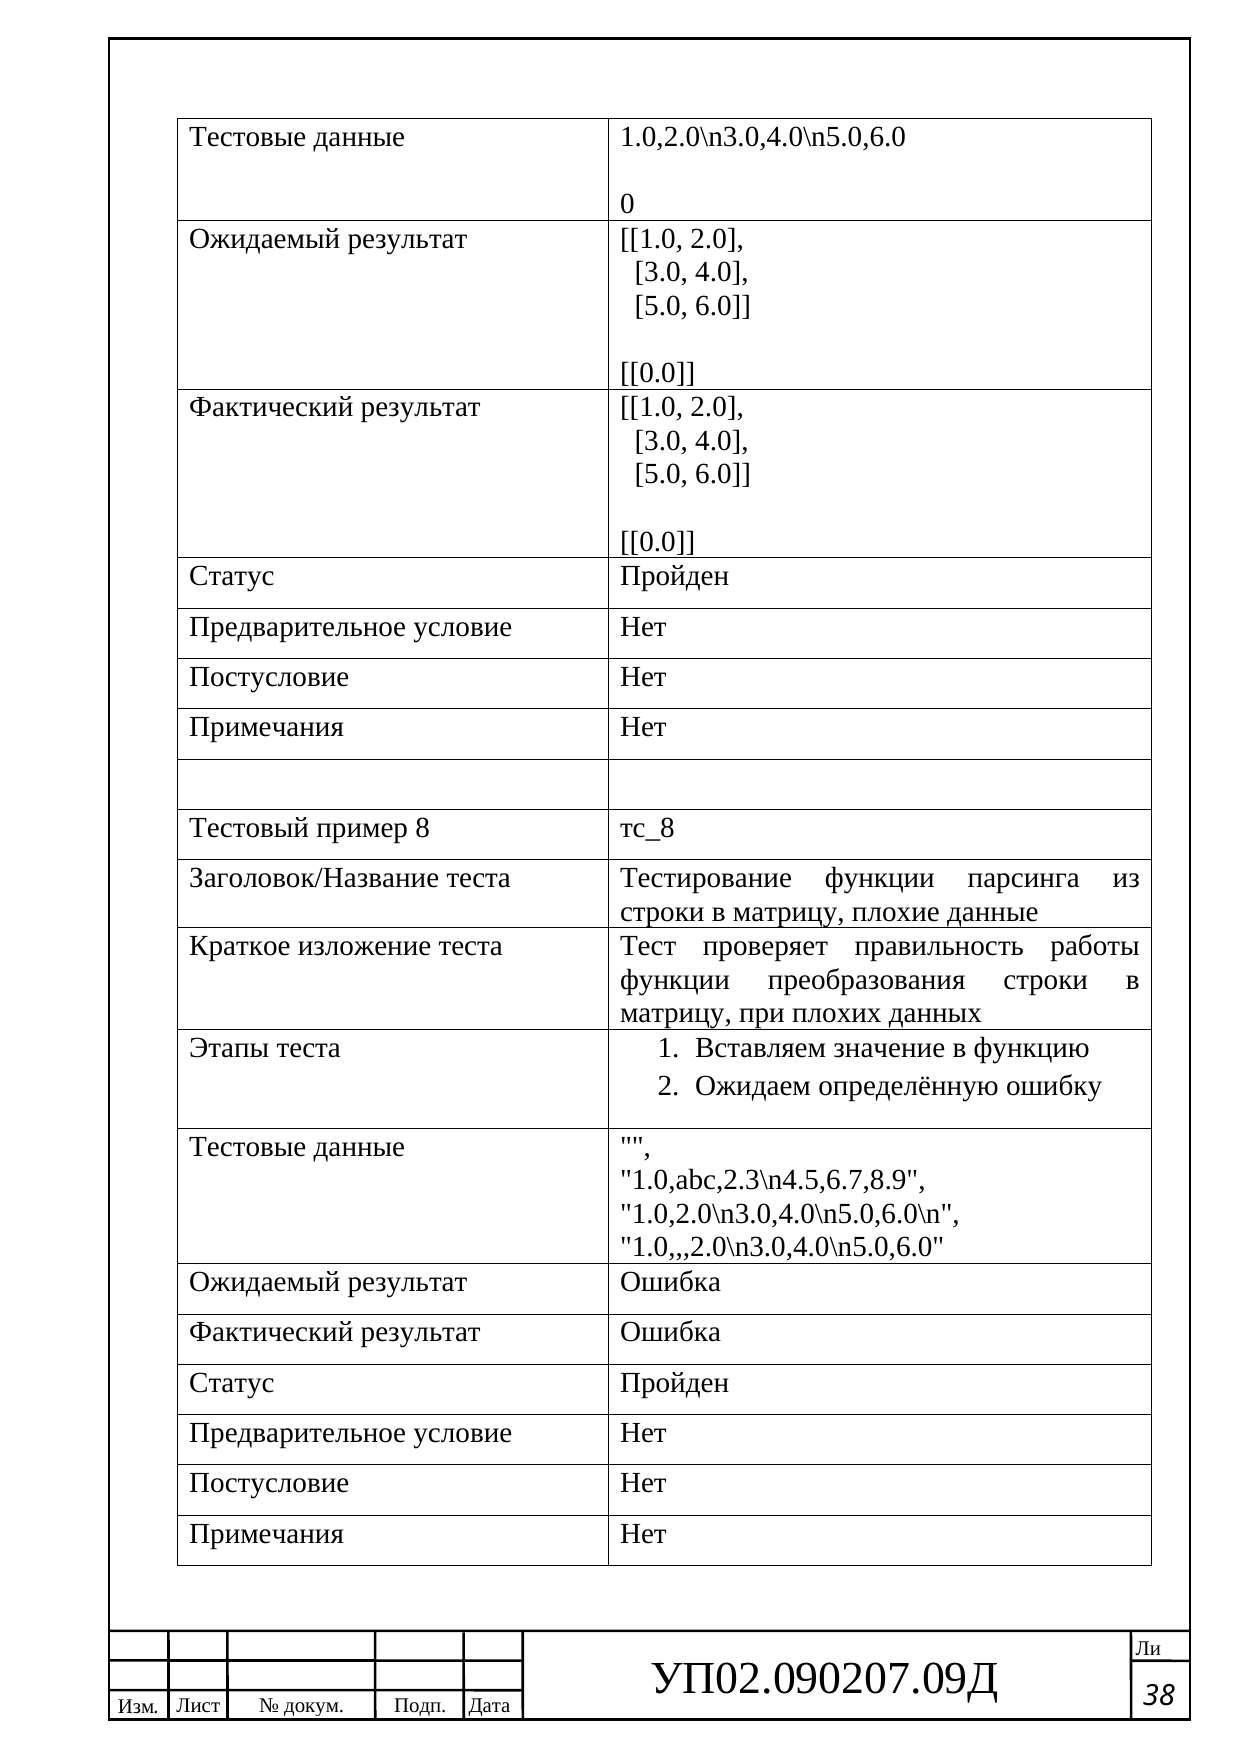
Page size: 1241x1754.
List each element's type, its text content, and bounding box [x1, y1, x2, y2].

table_cell [[1.0, 2.0], [3.0, 4.0], [5.0, 6.0]] [[0.0]] [609, 390, 1151, 557]
table_cell Постусловие [178, 1465, 608, 1515]
table_cell [609, 760, 1151, 809]
table_cell [[1.0, 2.0], [3.0, 4.0], [5.0, 6.0]] [[0.0]] [609, 221, 1151, 388]
table_cell Фактический результат [178, 390, 608, 557]
table_cell Фактический результат [178, 1315, 608, 1364]
table_cell Нет [609, 1415, 1151, 1464]
table_cell Тестовый пример 8 [178, 810, 608, 859]
table_cell Тестовые данные [178, 1129, 608, 1263]
table_cell Ошибка [609, 1315, 1151, 1364]
table_cell Ожидаемый результат [178, 221, 608, 388]
table_cell Ошибка [609, 1264, 1151, 1313]
table_cell Предварительное условие [178, 609, 608, 658]
table_cell Пройден [609, 1365, 1151, 1414]
table_cell Этапы теста [178, 1030, 608, 1128]
table_cell Предварительное условие [178, 1415, 608, 1464]
table_cell Примечания [178, 709, 608, 758]
table_cell Нет [609, 659, 1151, 708]
table_cell Статус [178, 558, 608, 608]
table_cell Тестирование функции парсинга из строки в матрицу, плохие данные [609, 860, 1151, 927]
table_cell Пройден [609, 558, 1151, 608]
table_cell Нет [609, 609, 1151, 658]
table_cell Ожидаемый результат [178, 1264, 608, 1313]
table_cell [178, 760, 608, 809]
table_cell Тестовые данные [178, 119, 608, 220]
table_cell Заголовок/Название теста [178, 860, 608, 927]
table_cell тс_8 [609, 810, 1151, 859]
table_cell 1.0,2.0\n3.0,4.0\n5.0,6.0 0 [609, 119, 1151, 220]
table_cell Тест проверяет правильность работы функции преобразования строки в матрицу, при плохих данных [609, 928, 1151, 1029]
table_cell Краткое изложение теста [178, 928, 608, 1029]
table_cell Статус [178, 1365, 608, 1414]
table_cell Нет [609, 709, 1151, 758]
table_cell Нет [609, 1465, 1151, 1515]
table_cell Постусловие [178, 659, 608, 708]
table_cell Вставляем значение в функцию Ожидаем определённую ошибку [609, 1030, 1151, 1128]
table_cell "", "1.0,abc,2.3\n4.5,6.7,8.9", "1.0,2.0\n3.0,4.0\n5.0,6.0\n", "1.0,,,2.0\n3.0,4.0\n5.0,6.0" [609, 1129, 1151, 1263]
table_cell Примечания [178, 1516, 608, 1565]
table_cell Нет [609, 1516, 1151, 1565]
